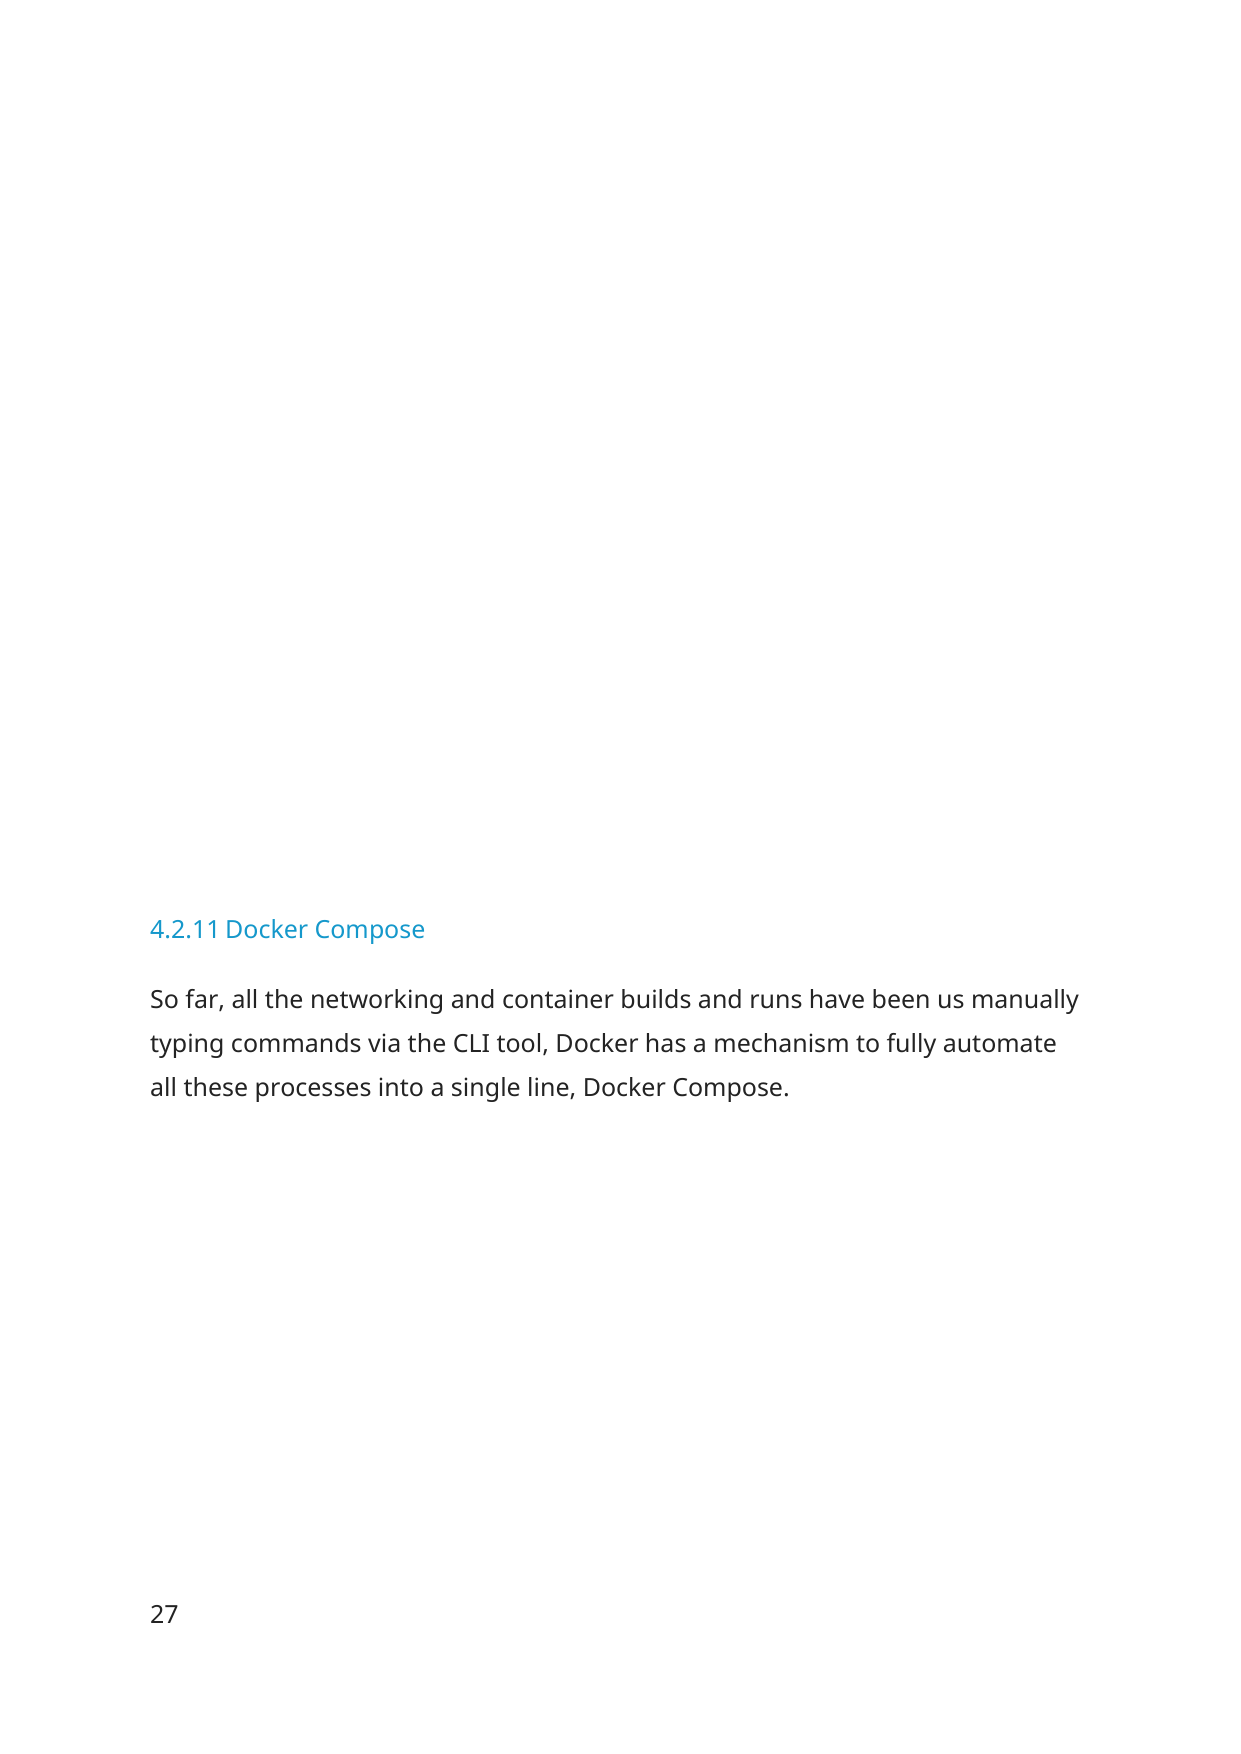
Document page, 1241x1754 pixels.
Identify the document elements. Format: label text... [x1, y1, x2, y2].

subtitle Docker Compose [150, 912, 1090, 946]
text So far, all the networking and container builds and runs have been us manually typing commands via the CLI tool, Docker has a mechanism to fully automate all these processes into a single line, Docker Compose. [150, 981, 1090, 1104]
